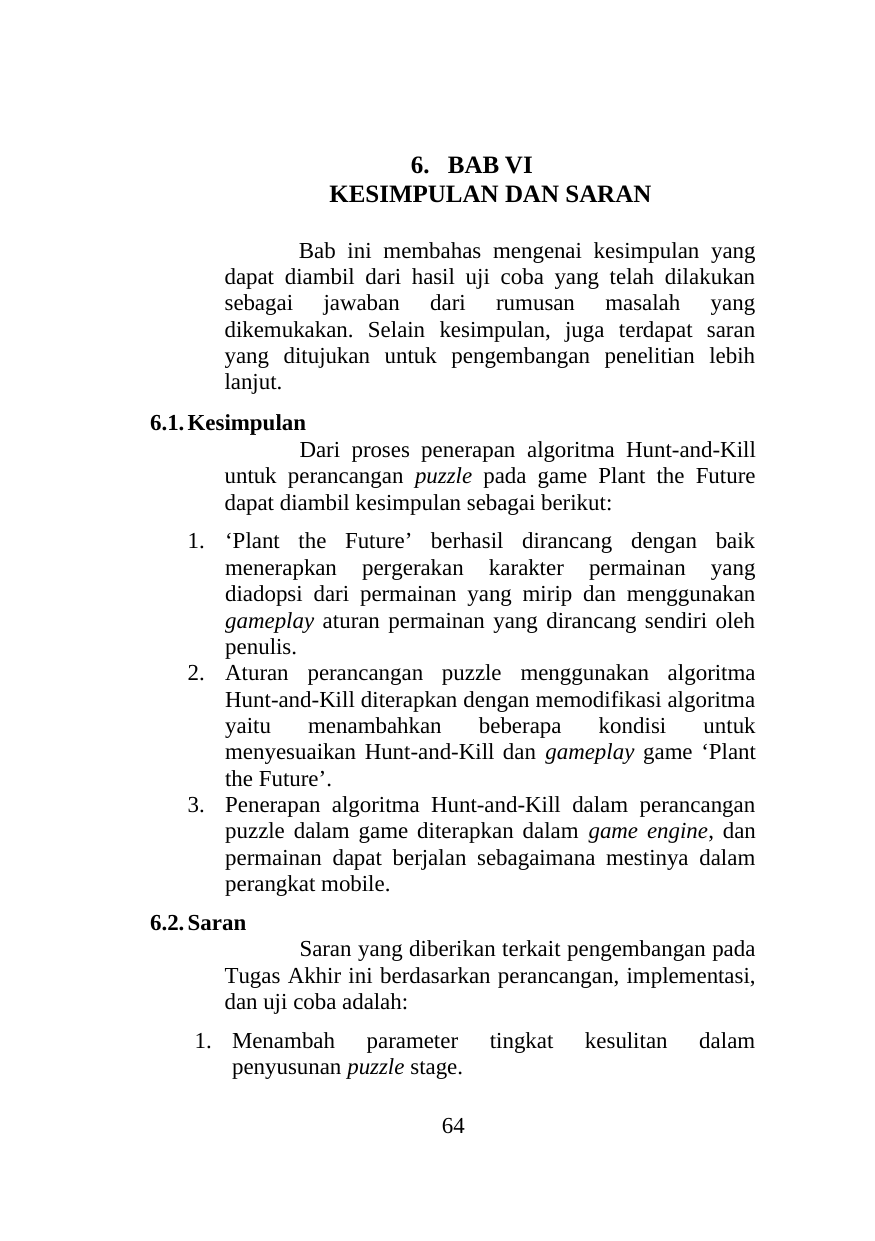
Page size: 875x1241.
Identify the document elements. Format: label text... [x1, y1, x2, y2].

list ‘Plant the Future’ berhasil dirancang dengan baik menerapkan pergerakan karakter permainan yang diadopsi dari permainan yang mirip dan menggunakan gameplay aturan permainan yang dirancang sendiri oleh penulis. [187, 528, 756, 659]
list Penerapan algoritma Hunt-and-Kill dalam perancangan puzzle dalam game diterapkan dalam game engine, dan permainan dapat berjalan sebagaimana mestinya dalam perangkat mobile. [187, 791, 756, 897]
list Menambah parameter tingkat kesulitan dalam penyusunan puzzle stage. [194, 1027, 756, 1080]
text Saran yang diberikan terkait pengembangan pada Tugas Akhir ini berdasarkan perancangan, implementasi, dan uji coba adalah: [224, 935, 756, 1014]
subtitle Saran [150, 909, 756, 935]
text Dari proses penerapan algoritma Hunt-and-Kill untuk perancangan puzzle pada game Plant the Future dapat diambil kesimpulan sebagai berikut: [224, 436, 756, 515]
text Bab ini membahas mengenai kesimpulan yang dapat diambil dari hasil uji coba yang telah dilakukan sebagai jawaban dari rumusan masalah yang dikemukakan. Selain kesimpulan, juga terdapat saran yang ditujukan untuk pengembangan penelitian lebih lanjut. [224, 237, 756, 395]
subtitle BAB VI KESIMPULAN DAN SARAN [187, 150, 756, 207]
subtitle Kesimpulan [150, 407, 756, 436]
list Aturan perancangan puzzle menggunakan algoritma Hunt-and-Kill diterapkan dengan memodifikasi algoritma yaitu menambahkan beberapa kondisi untuk menyesuaikan Hunt-and-Kill dan gameplay game ‘Plant the Future’. [187, 659, 756, 791]
